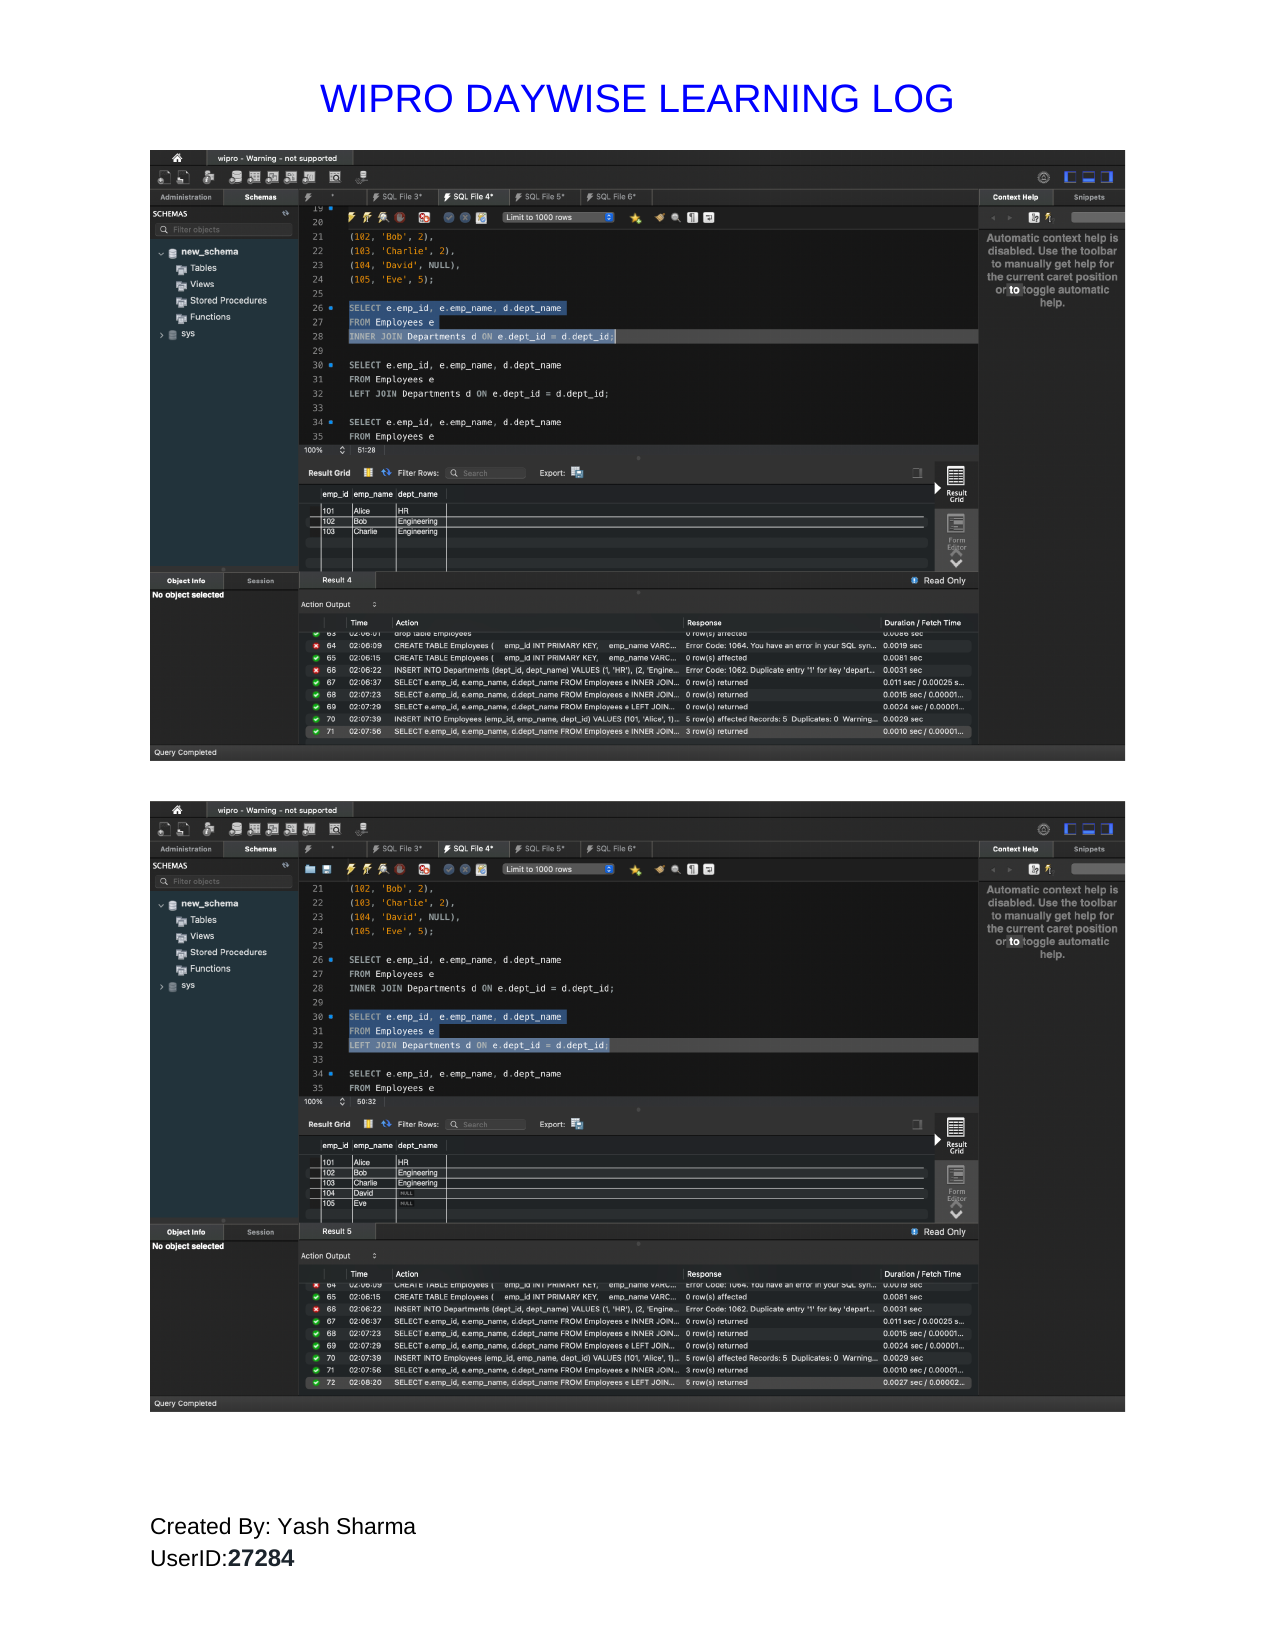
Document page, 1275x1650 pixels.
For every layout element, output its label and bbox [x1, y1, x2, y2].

picture [150, 801, 1125, 1412]
picture [150, 150, 1125, 761]
